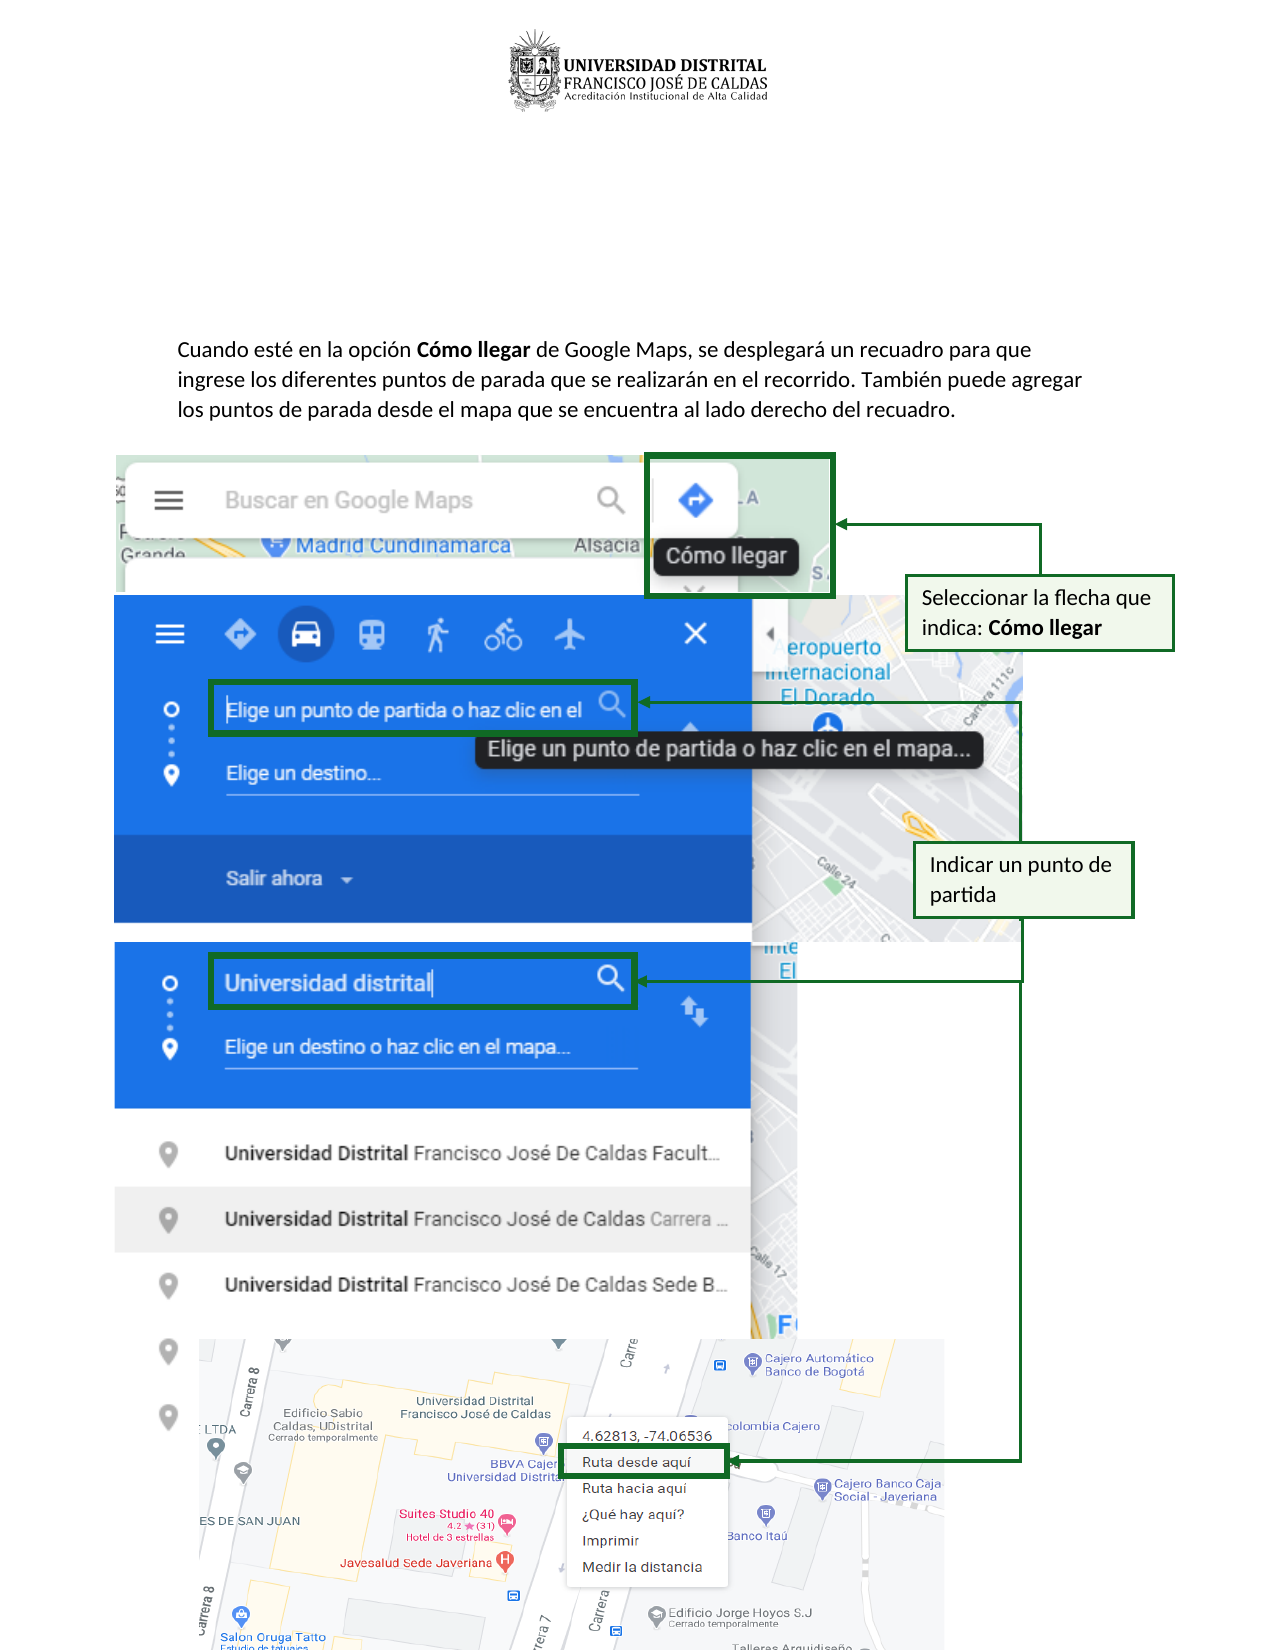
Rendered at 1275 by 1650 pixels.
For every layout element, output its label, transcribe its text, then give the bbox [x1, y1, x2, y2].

picture [214, 685, 631, 730]
picture [214, 959, 631, 1004]
picture [564, 1449, 724, 1473]
picture [650, 459, 829, 592]
picture [507, 29, 768, 112]
picture [114, 595, 1023, 1650]
picture [116, 455, 644, 592]
text Cuando esté en la opción Cómo llegar de Google Maps, se desplegará un recuadro para que ingrese los diferentes puntos de parada que se realizarán en el recorrido. También puede agregar los puntos de parada desde el mapa que se encuentra al lado derecho del recuadro. [177, 335, 1098, 423]
